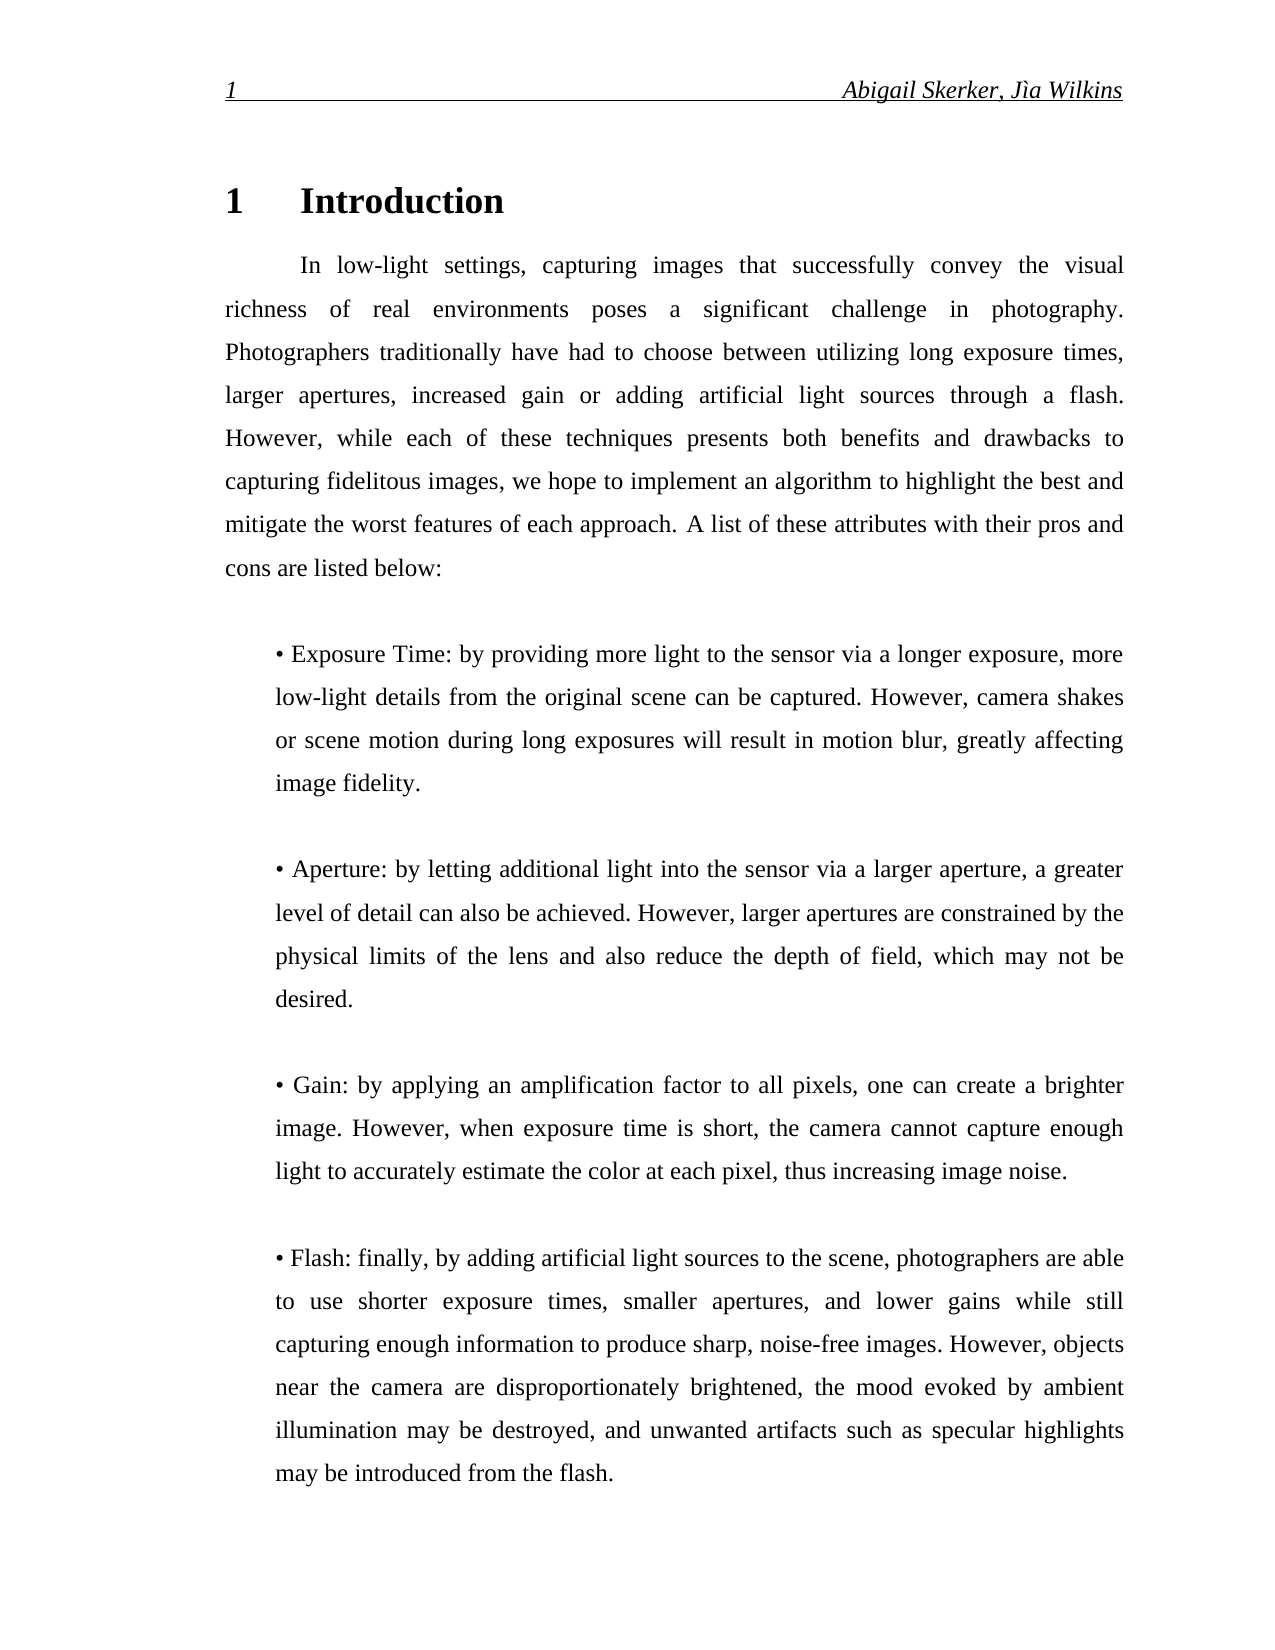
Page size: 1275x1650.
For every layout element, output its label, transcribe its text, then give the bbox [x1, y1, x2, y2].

subtitle 1 Introduction [225, 179, 1125, 222]
text • Exposure Time: by providing more light to the sensor via a longer exposure, more low-light details from the original scene can be captured. However, camera shakes or scene motion during long exposures will result in motion blur, greatly affecting image fidelity. [275, 639, 1125, 797]
text • Gain: by applying an amplification factor to all pixels, one can create a brighter image. However, when exposure time is short, the camera cannot capture enough light to accurately estimate the color at each pixel, thus increasing image noise. [275, 1070, 1125, 1185]
text In low-light settings, capturing images that successfully convey the visual richness of real environments poses a significant challenge in photography. Photographers traditionally have had to choose between utilizing long exposure times, larger apertures, increased gain or adding artificial light sources through a flash. However, while each of these techniques presents both benefits and drawbacks to capturing fidelitous images, we hope to implement an algorithm to highlight the best and mitigate the worst features of each approach. A list of these attributes with their pros and cons are listed below: [225, 251, 1125, 581]
text • Aperture: by letting additional light into the sensor via a larger aperture, a greater level of detail can also be achieved. However, larger apertures are constrained by the physical limits of the lens and also reduce the depth of field, which may not be desired. [275, 854, 1125, 1013]
text • Flash: finally, by adding artificial light sources to the scene, photographers are able to use shorter exposure times, smaller apertures, and lower gains while still capturing enough information to produce sharp, noise-free images. However, objects near the camera are disproportionately brightened, the mood evoked by ambient illumination may be destroyed, and unwanted artifacts such as specular highlights may be introduced from the flash. [275, 1243, 1125, 1487]
